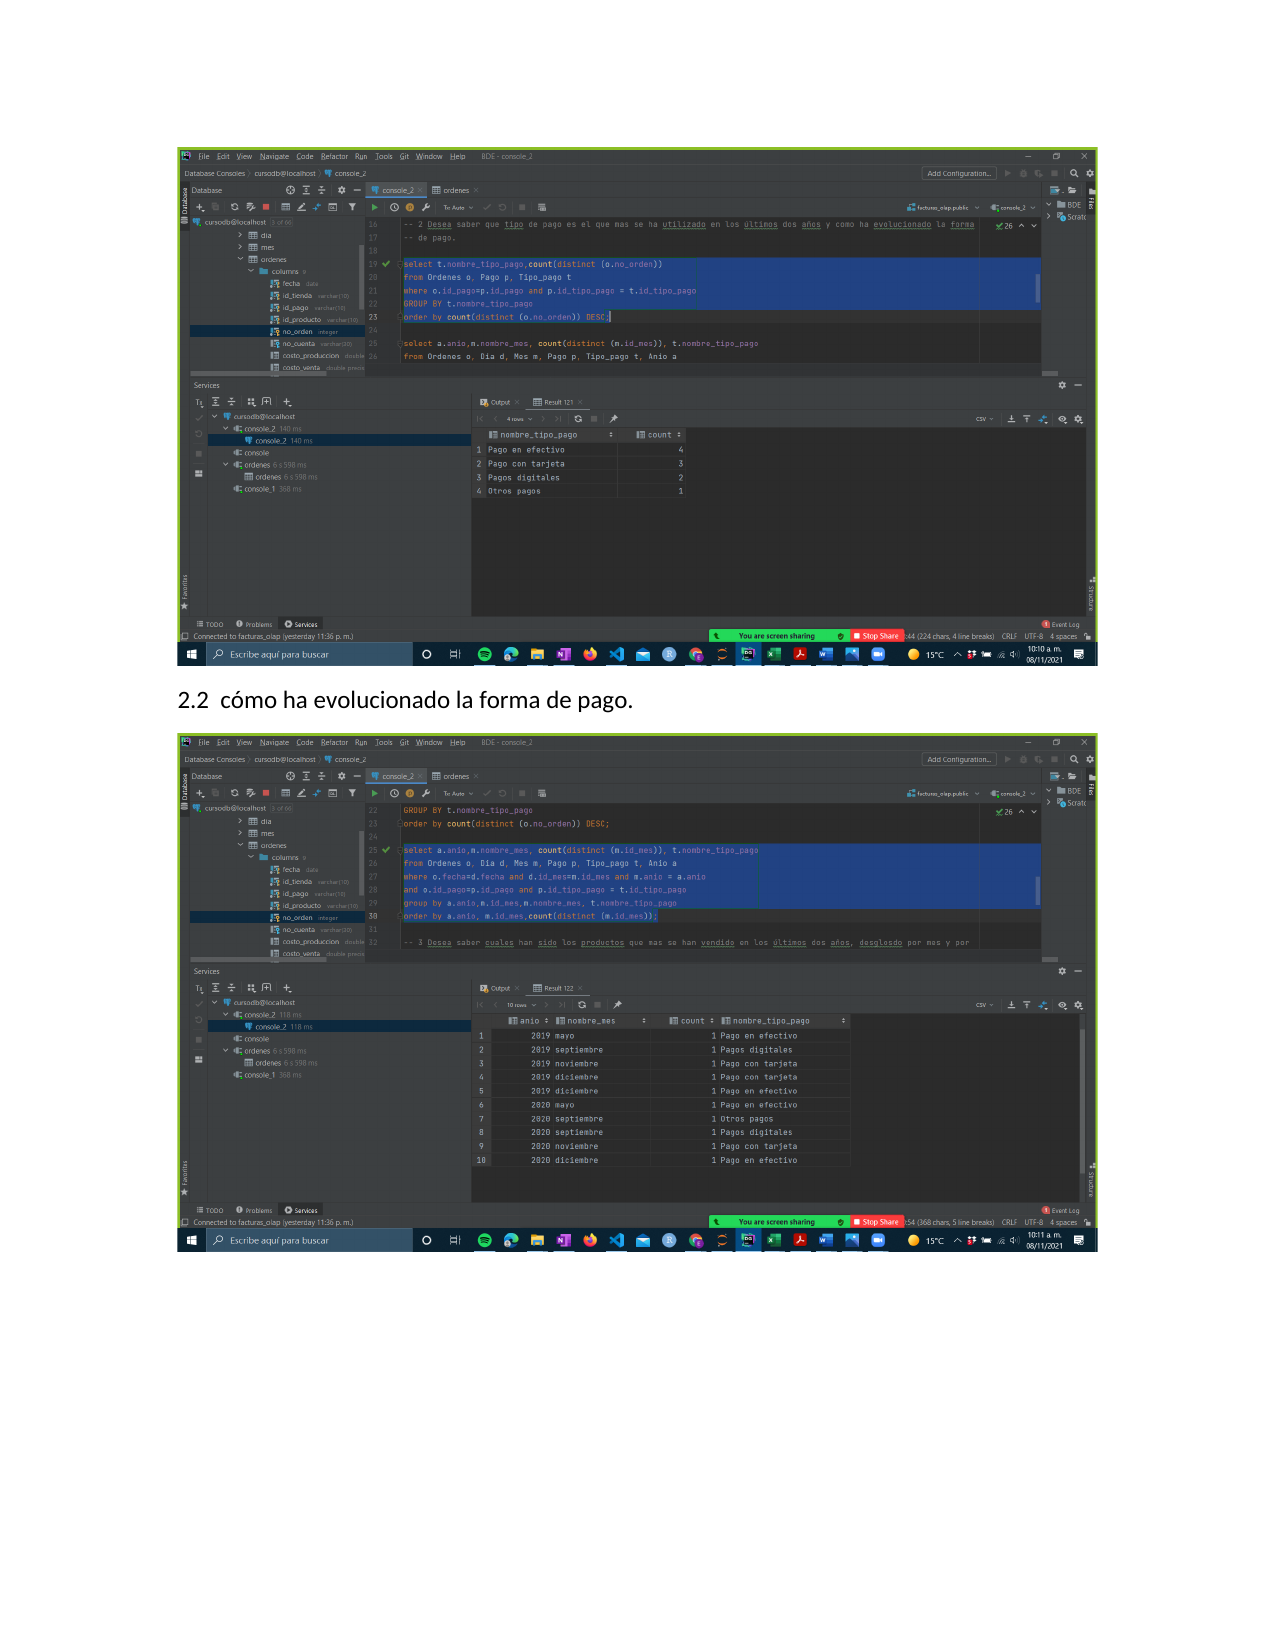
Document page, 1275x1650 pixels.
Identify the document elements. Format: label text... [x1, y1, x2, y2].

picture [177, 147, 1098, 666]
text 2.2 cómo ha evolucionado la forma de pago. [177, 684, 1098, 715]
picture [177, 733, 1098, 1252]
